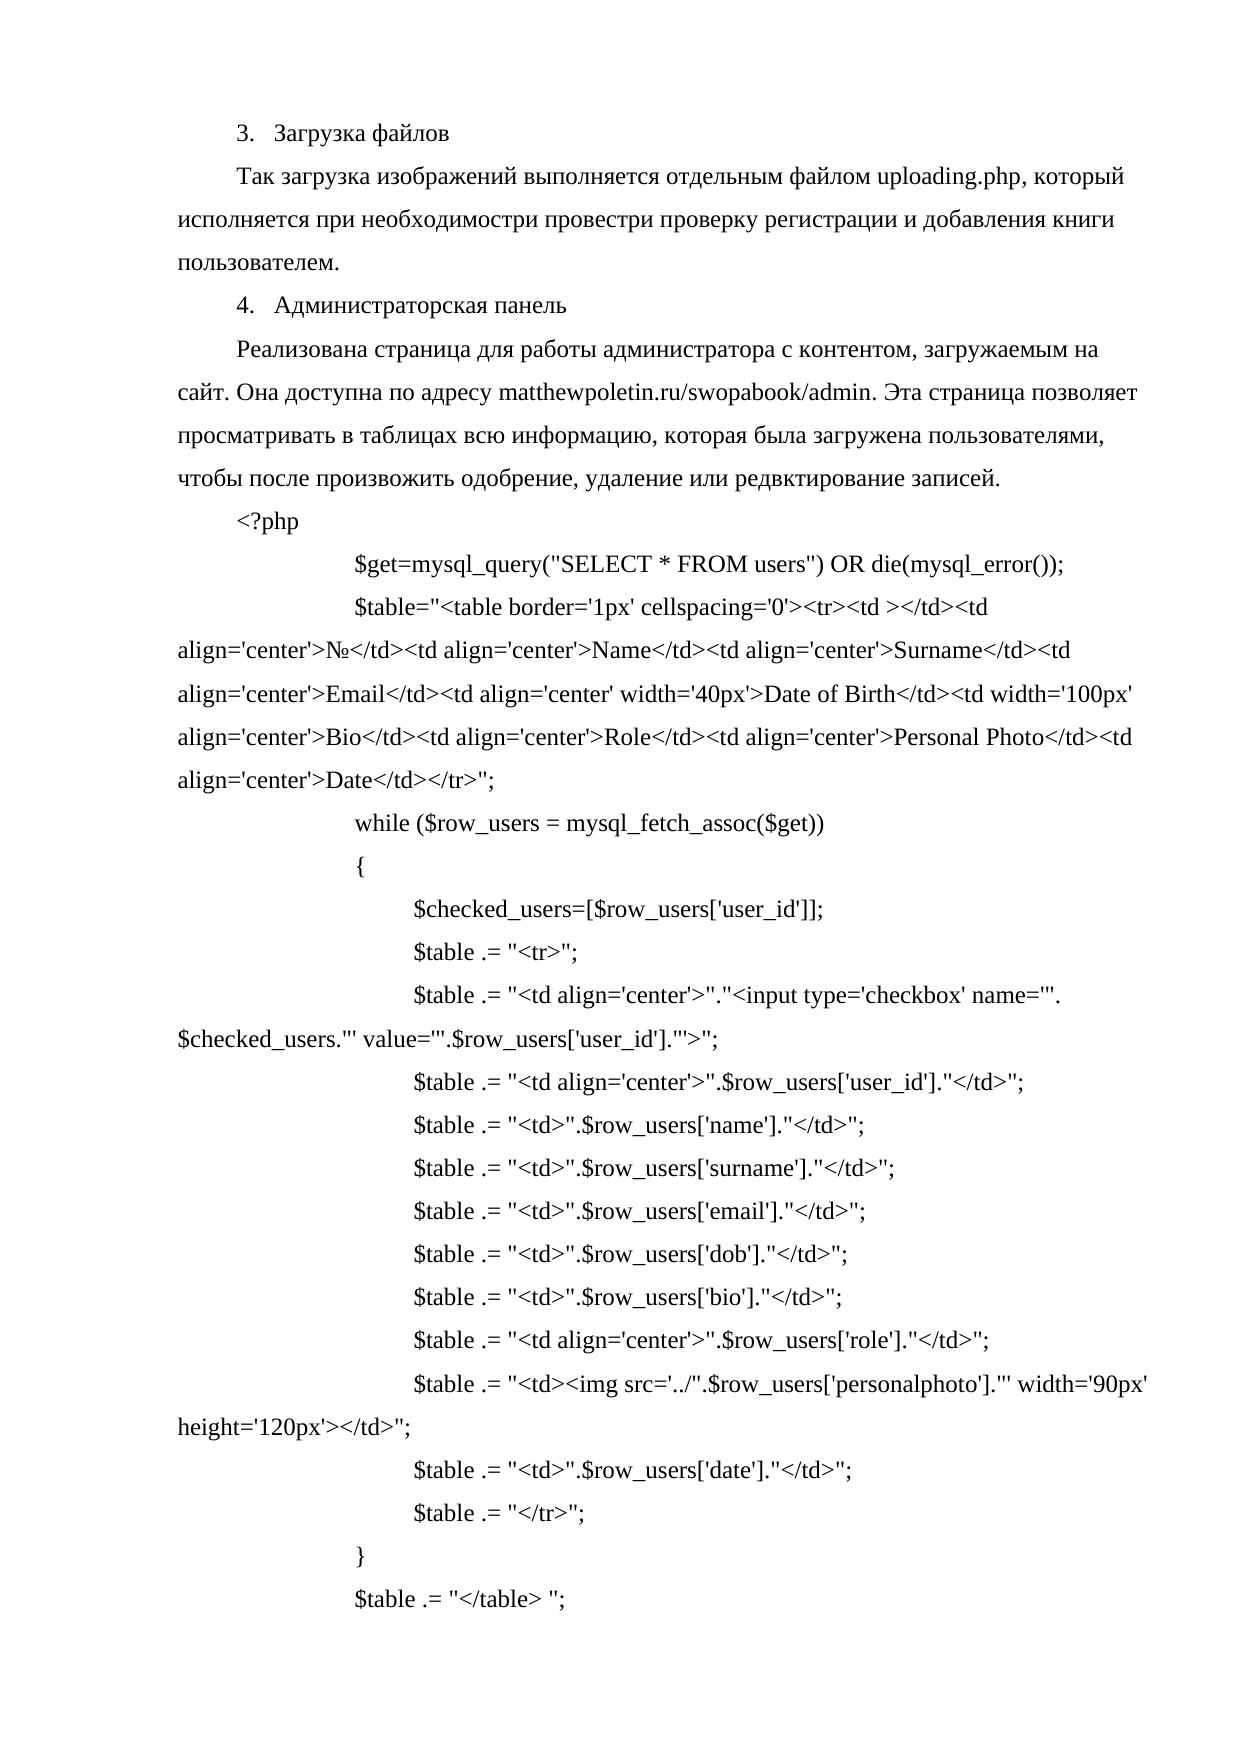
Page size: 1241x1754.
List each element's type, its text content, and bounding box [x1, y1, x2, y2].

text } [177, 1541, 1152, 1570]
text $table .= "<td>".$row_users['bio']."</td>"; [177, 1282, 1152, 1311]
text $table="<table border='1px' cellspacing='0'><tr><td ></td><td align='center'>№</td><td align='center'>Name</td><td align='center'>Surname</td><td align='center'>Email</td><td align='center' width='40px'>Date of Birth</td><td width='100px' align='center'>Bio</td><td align='center'>Role</td><td align='center'>Personal Photo</td><td align='center'>Date</td></tr>"; [177, 592, 1152, 794]
text $table .= "<td>".$row_users['dob']."</td>"; [177, 1239, 1152, 1268]
list Администраторская панель [236, 291, 1152, 319]
text $table .= "<td>".$row_users['email']."</td>"; [177, 1196, 1152, 1225]
text $table .= "<td>".$row_users['date']."</td>"; [177, 1455, 1152, 1484]
text $get=mysql_query("SELECT * FROM users") OR die(mysql_error()); [177, 549, 1152, 578]
text Реализована страница для работы администратора с контентом, загружаемым на сайт. Она доступна по адресу matthewpoletin.ru/swopabook/admin. Эта страница позволяет просматривать в таблицах всю информацию, которая была загружена пользователями, чтобы после произвожить одобрение, удаление или редвктирование записей. [177, 334, 1152, 492]
text $table .= "</tr>"; [177, 1498, 1152, 1527]
text <?php [177, 506, 1152, 535]
text $table .= "</table> "; [177, 1584, 1152, 1613]
list Загрузка файлов [236, 118, 1152, 147]
text $table .= "<td>".$row_users['surname']."</td>"; [177, 1153, 1152, 1182]
text $table .= "<td align='center'>".$row_users['role']."</td>"; [177, 1326, 1152, 1354]
list Так загрузка изображений выполняется отдельным файлом uploading.php, который исполняется при необходимостри провестри проверку регистрации и добавления книги пользователем. [177, 161, 1152, 276]
text $table .= "<td align='center'>"."<input type='checkbox' name='".$checked_users."' value='".$row_users['user_id']."'>"; [177, 981, 1152, 1052]
text $checked_users=[$row_users['user_id']]; [177, 894, 1152, 923]
text $table .= "<td align='center'>".$row_users['user_id']."</td>"; [177, 1067, 1152, 1096]
text while ($row_users = mysql_fetch_assoc($get)) [177, 808, 1152, 837]
text { [177, 851, 1152, 880]
text $table .= "<td><img src='../".$row_users['personalphoto']."' width='90px' height='120px'></td>"; [177, 1369, 1152, 1441]
text $table .= "<td>".$row_users['name']."</td>"; [177, 1110, 1152, 1139]
text $table .= "<tr>"; [177, 937, 1152, 966]
